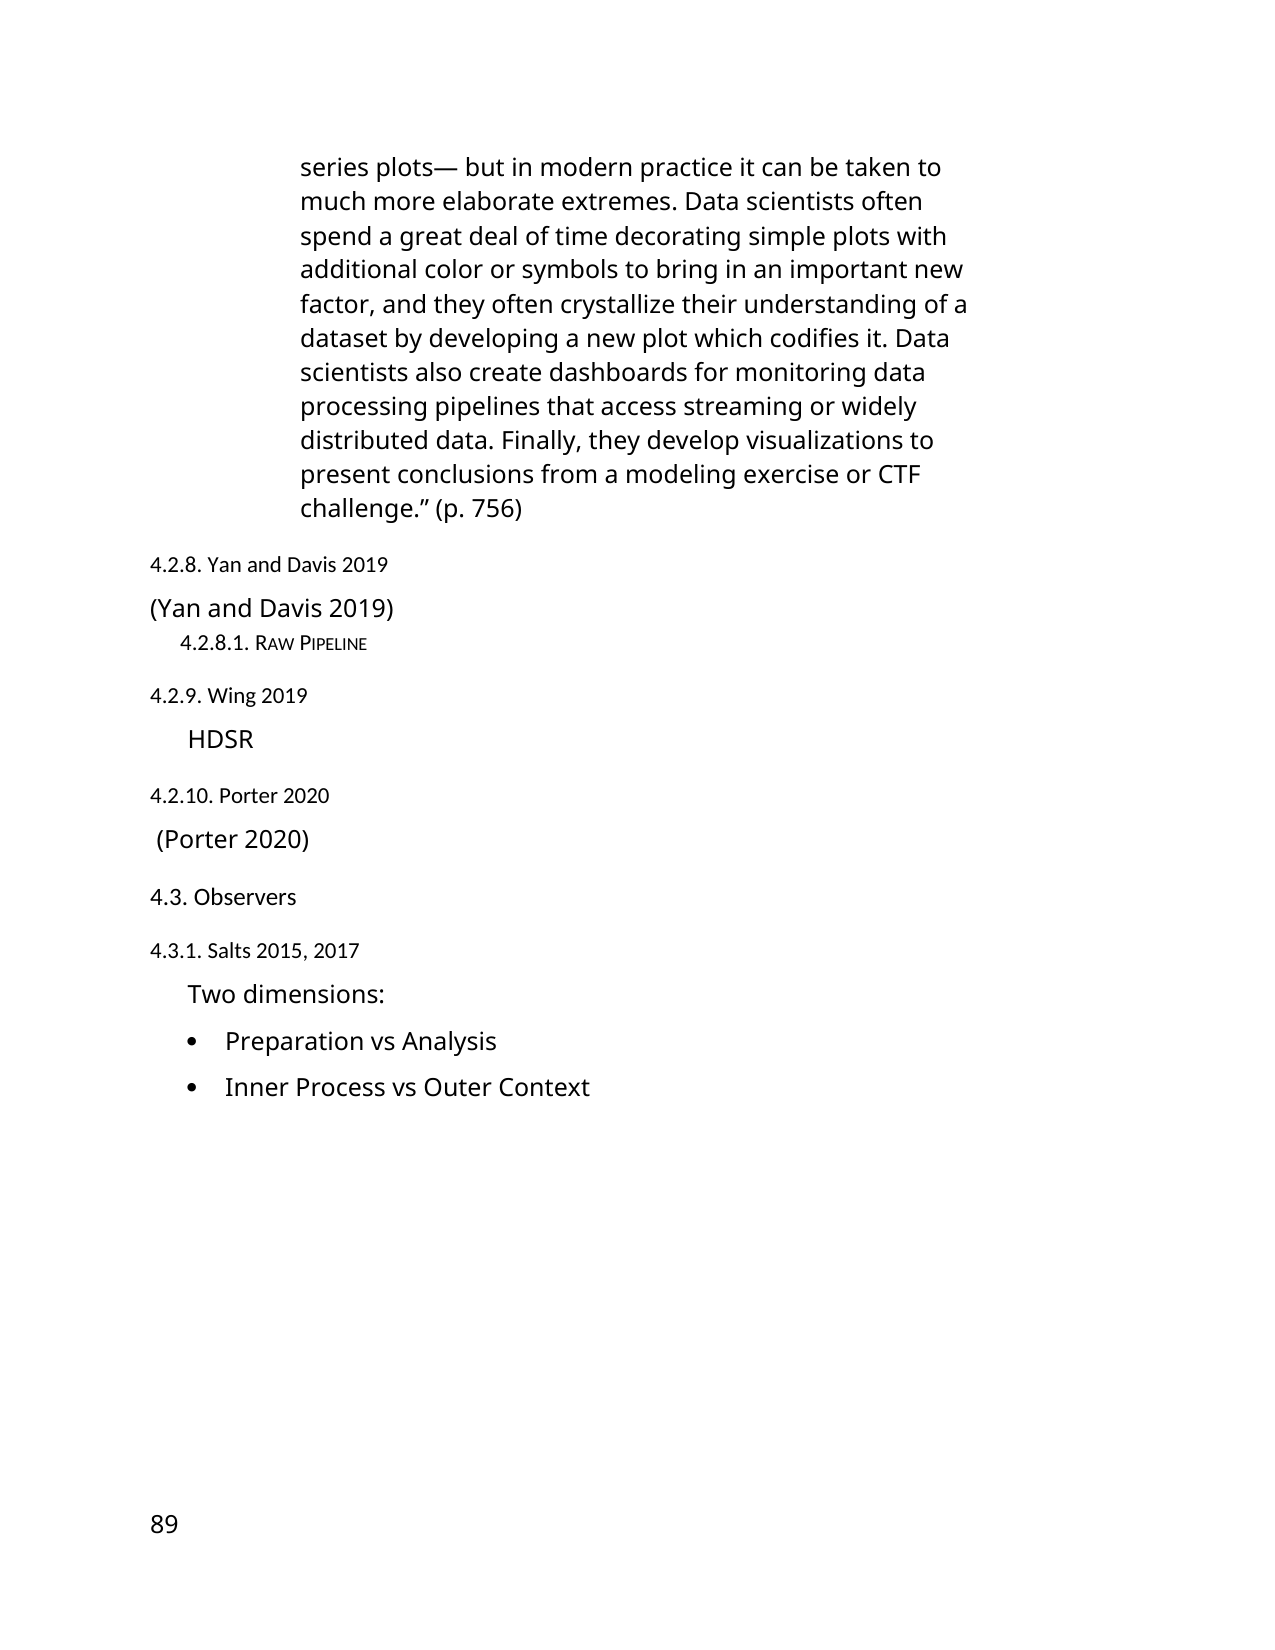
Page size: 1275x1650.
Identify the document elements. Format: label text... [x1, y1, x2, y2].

subtitle Yan and Davis 2019 [150, 550, 975, 578]
list Preparation vs Analysis [187, 1023, 975, 1057]
text HDSR [150, 722, 975, 756]
subtitle Observers [150, 881, 975, 911]
subtitle Porter 2020 [150, 781, 975, 809]
text (Porter 2020) [150, 822, 975, 856]
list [262, 150, 975, 525]
list Inner Process vs Outer Context [187, 1070, 975, 1104]
text Two dimensions: [150, 977, 975, 1011]
text (Yan and Davis 2019) [150, 590, 975, 624]
subtitle Salts 2015, 2017 [150, 936, 975, 964]
subtitle Wing 2019 [150, 681, 975, 709]
subtitle Raw Pipeline [180, 628, 975, 656]
